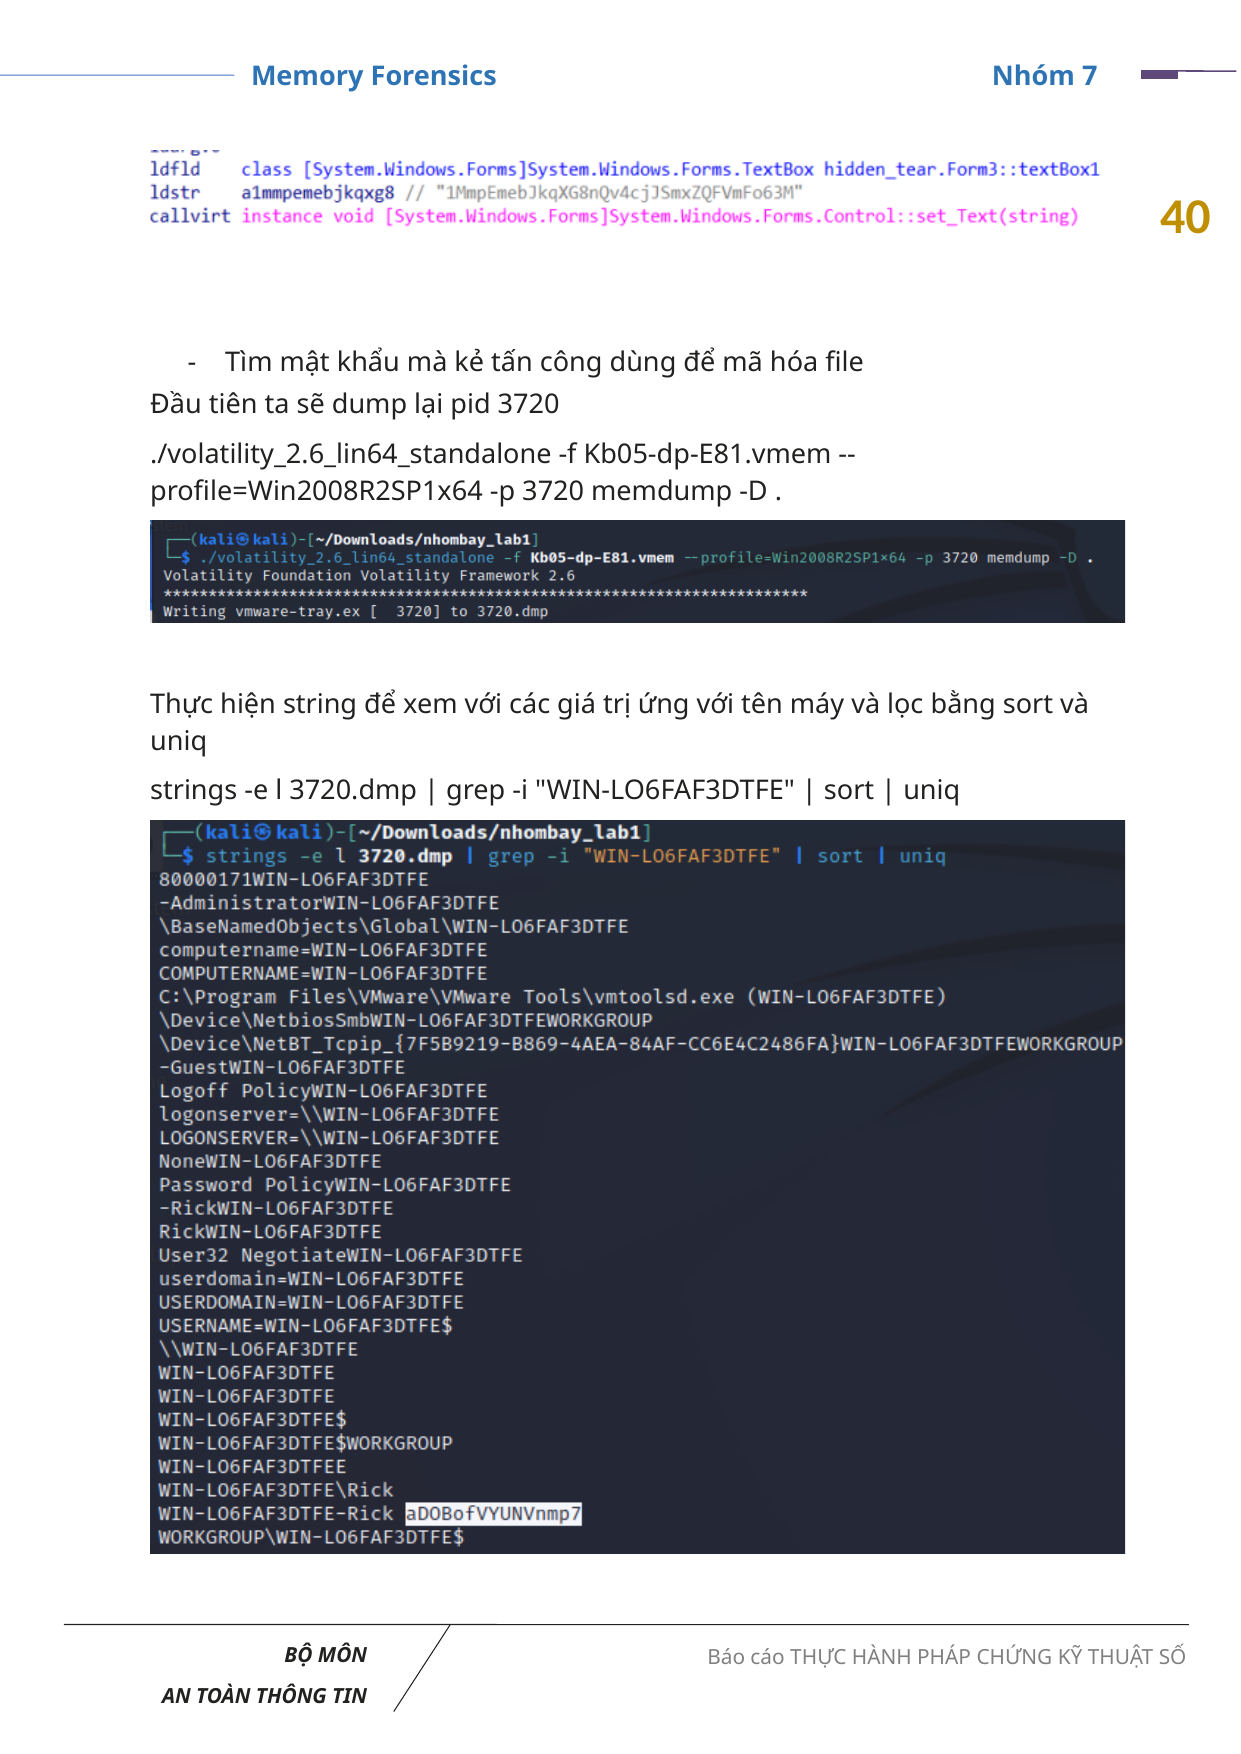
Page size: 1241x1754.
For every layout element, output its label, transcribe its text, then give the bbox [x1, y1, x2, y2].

picture [150, 520, 1125, 623]
list Tìm mật khẩu mà kẻ tấn công dùng để mã hóa file [187, 342, 1153, 379]
text ./volatility_2.6_lin64_standalone -f Kb05-dp-E81.vmem --profile=Win2008R2SP1x64 -p 3720 memdump -D . [150, 434, 1153, 508]
picture [150, 820, 1125, 1554]
picture [150, 150, 1118, 232]
text Đầu tiên ta sẽ dump lại pid 3720 [150, 385, 1153, 422]
text Thực hiện string để xem với các giá trị ứng với tên máy và lọc bằng sort và uniq [150, 684, 1153, 758]
text strings -e l 3720.dmp | grep -i "WIN-LO6FAF3DTFE" | sort | uniq [150, 771, 1153, 808]
